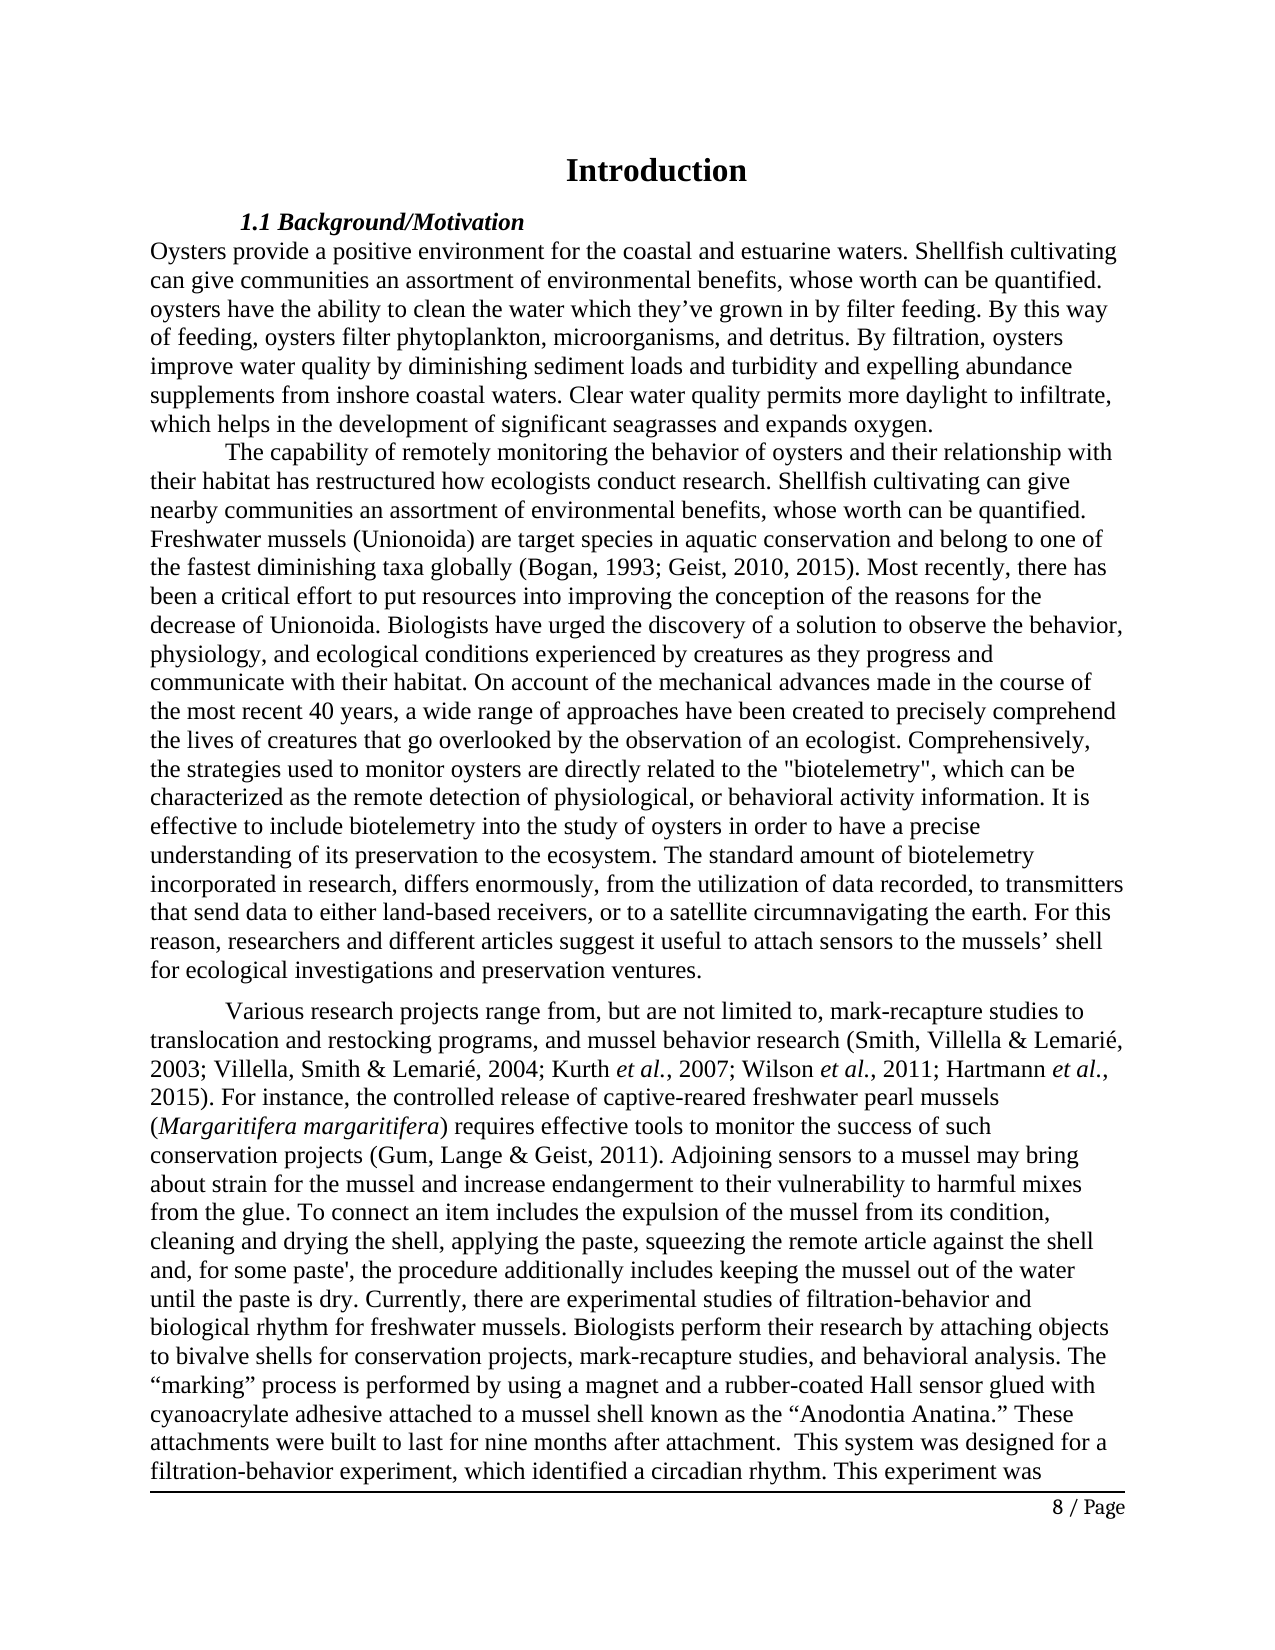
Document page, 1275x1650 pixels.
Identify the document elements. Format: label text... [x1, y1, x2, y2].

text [150, 996, 1125, 1485]
text The capability of remotely monitoring the behavior of oysters and their relationship with their habitat has restructured how ecologists conduct research. Shellfish cultivating can give nearby communities an assortment of environmental benefits, whose worth can be quantified. Freshwater mussels (Unionoida) are target species in aquatic conservation and belong to one of the fastest diminishing taxa globally (Bogan, 1993; Geist, 2010, 2015). Most recently, there has been a critical effort to put resources into improving the conception of the reasons for the decrease of Unionoida. Biologists have urged the discovery of a solution to observe the behavior, physiology, and ecological conditions experienced by creatures as they progress and communicate with their habitat. On account of the mechanical advances made in the course of the most recent 40 years, a wide range of approaches have been created to precisely comprehend the lives of creatures that go overlooked by the observation of an ecologist. Comprehensively, the strategies used to monitor oysters are directly related to the "biotelemetry", which can be characterized as the remote detection of physiological, or behavioral activity information. It is effective to include biotelemetry into the study of oysters in order to have a precise understanding of its preservation to the ecosystem. The standard amount of biotelemetry incorporated in research, differs enormously, from the utilization of data recorded, to transmitters that send data to either land-based receivers, or to a satellite circumnavigating the earth. For this reason, researchers and different articles suggest it useful to attach sensors to the mussels’ shell for ecological investigations and preservation ventures. [150, 437, 1125, 984]
subtitle Introduction [187, 150, 1125, 188]
text Oysters provide a positive environment for the coastal and estuarine waters. Shellfish cultivating can give communities an assortment of environmental benefits, whose worth can be quantified. oysters have the ability to clean the water which they’ve grown in by filter feeding. By this way of feeding, oysters filter phytoplankton, microorganisms, and detritus. By filtration, oysters improve water quality by diminishing sediment loads and turbidity and expelling abundance supplements from inshore coastal waters. Clear water quality permits more daylight to infiltrate, which helps in the development of significant seagrasses and expands oxygen. [150, 236, 1125, 437]
subtitle 1.1 Background/Motivation [159, 207, 1125, 236]
